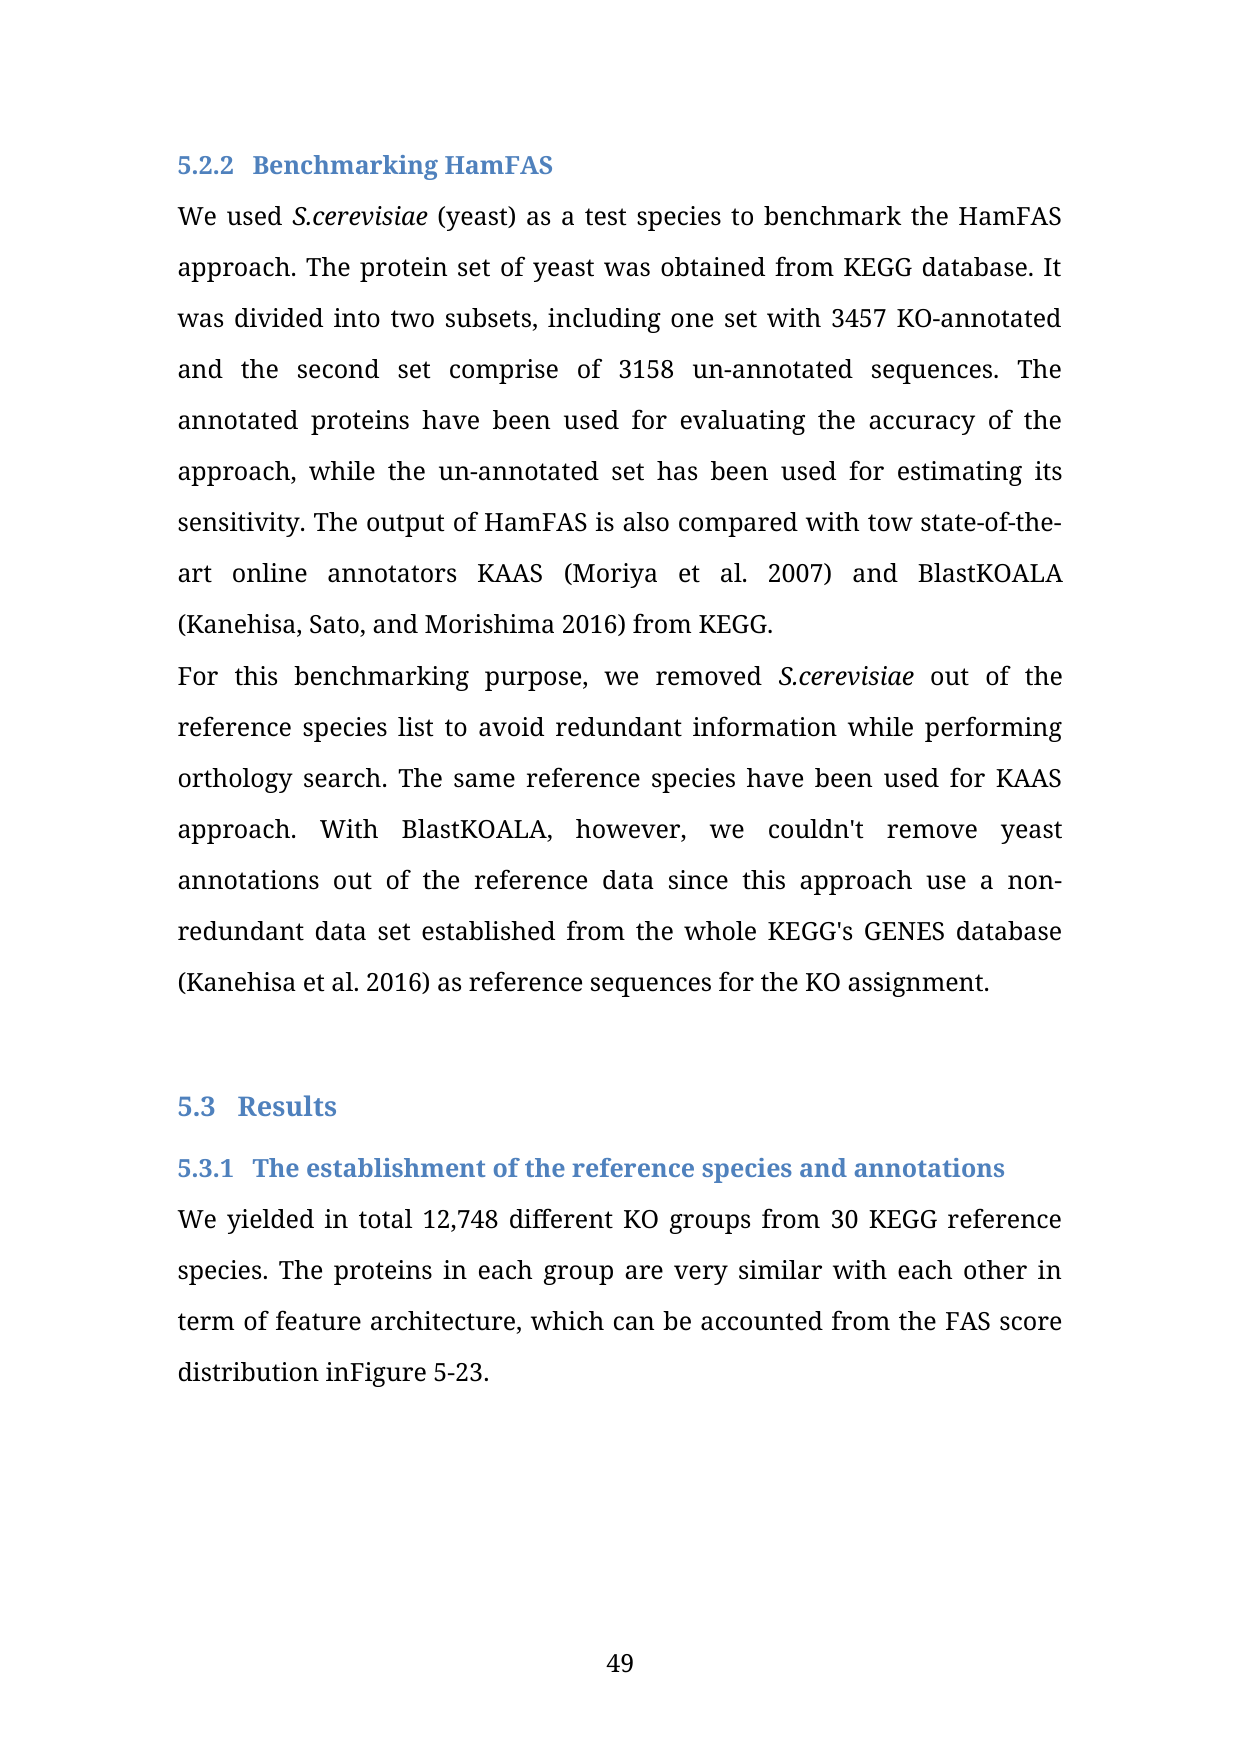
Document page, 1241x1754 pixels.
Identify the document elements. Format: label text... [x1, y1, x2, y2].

text We used S.cerevisiae (yeast) as a test species to benchmark the HamFAS approach. The protein set of yeast was obtained from KEGG database. It was divided into two subsets, including one set with 3457 KO-annotated and the second set comprise of 3158 un-annotated sequences. The annotated proteins have been used for evaluating the accuracy of the approach, while the un-annotated set has been used for estimating its sensitivity. The output of HamFAS is also compared with tow state-of-the-art online annotators KAAS (Moriya et al. 2007) and BlastKOALA (Kanehisa, Sato, and Morishima 2016) from KEGG. [177, 199, 1063, 641]
subtitle Results [177, 1087, 1063, 1124]
text For this benchmarking purpose, we removed S.cerevisiae out of the reference species list to avoid redundant information while performing orthology search. The same reference species have been used for KAAS approach. With BlastKOALA, however, we couldn't remove yeast annotations out of the reference data since this approach use a non-redundant data set established from the whole KEGG's GENES database (Kanehisa et al. 2016) as reference sequences for the KO assignment. [177, 658, 1063, 998]
subtitle Benchmarking HamFAS [177, 148, 1063, 182]
subtitle The establishment of the reference species and annotations [177, 1151, 1063, 1184]
